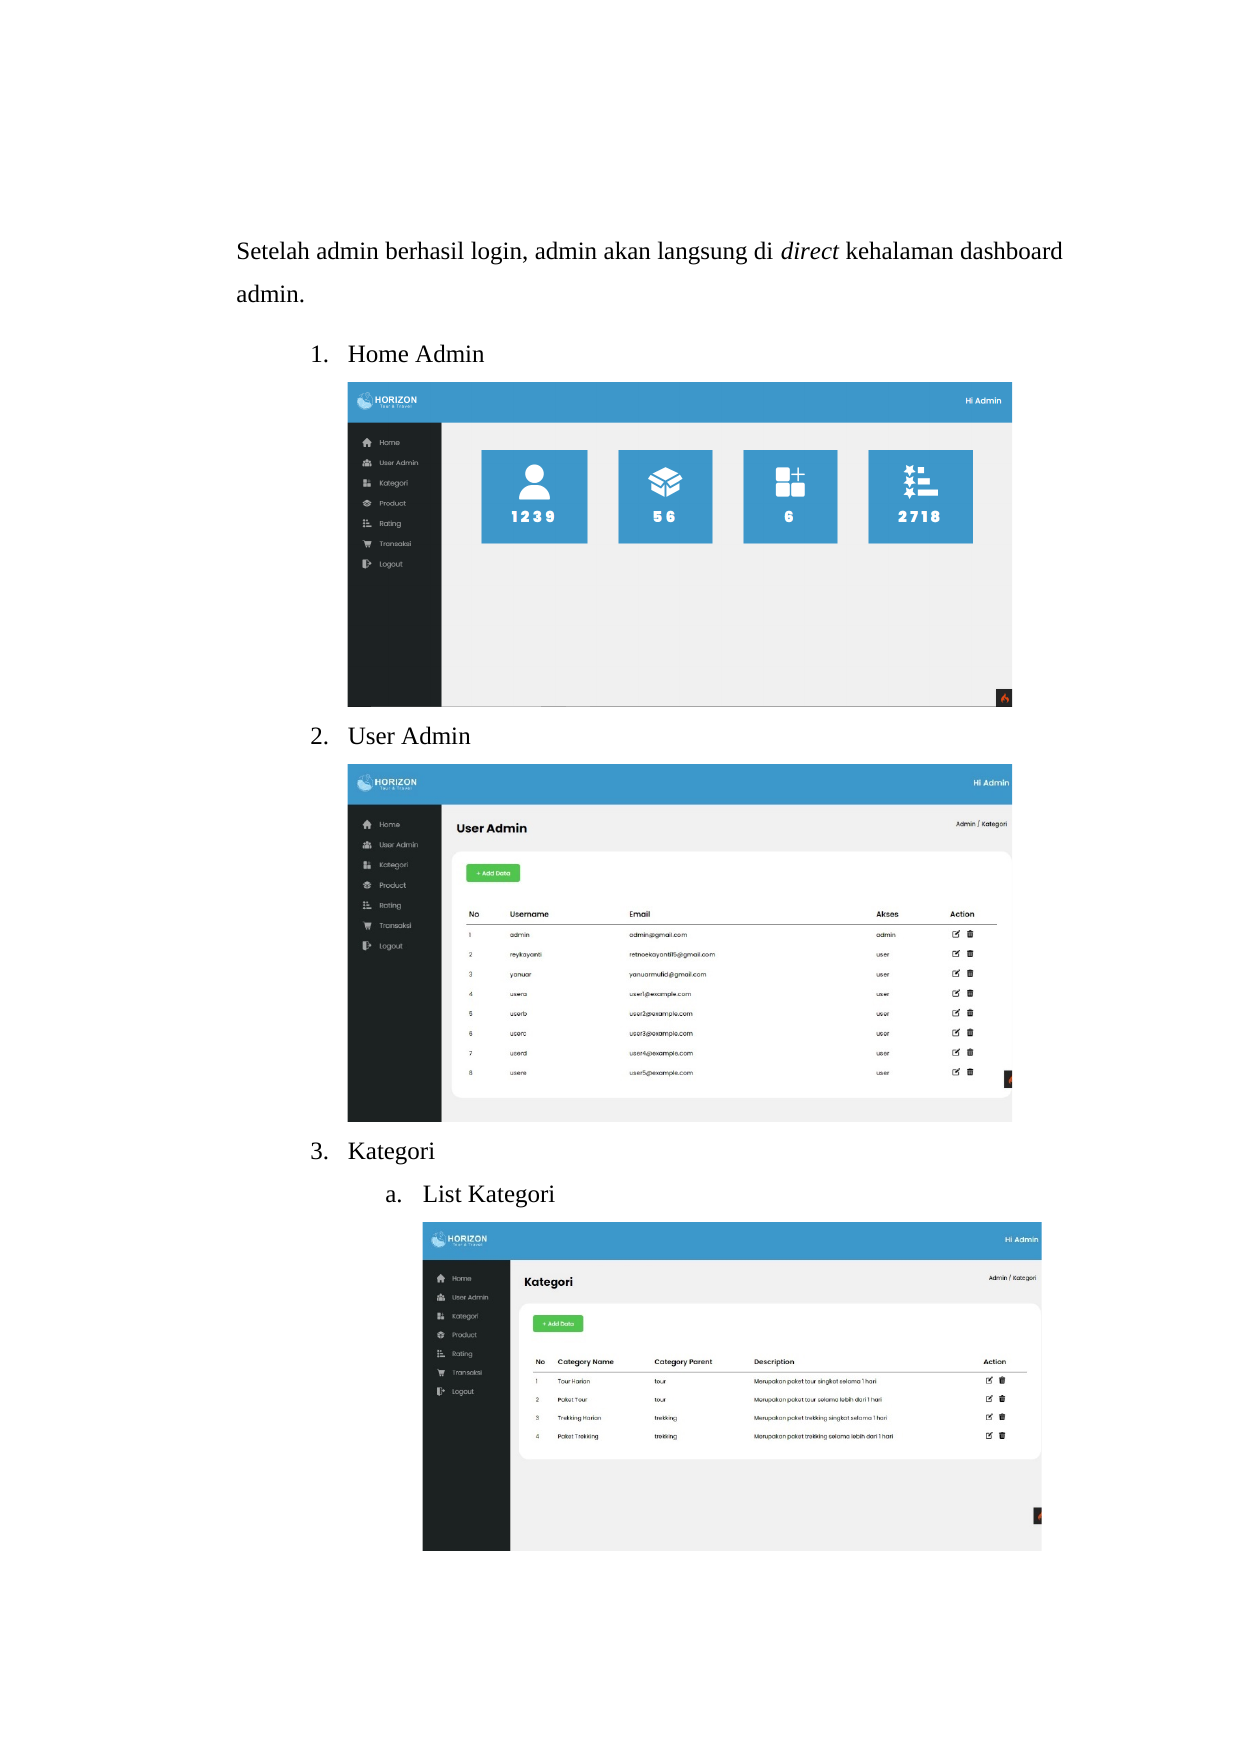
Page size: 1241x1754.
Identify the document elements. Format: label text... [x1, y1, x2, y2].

picture [347, 764, 1013, 1122]
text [236, 236, 1063, 308]
list Home Admin [310, 339, 1063, 368]
list User Admin [310, 721, 1063, 750]
picture [347, 382, 1013, 707]
list Kategori [310, 1136, 1063, 1165]
picture [422, 1222, 1042, 1551]
list List Kategori [385, 1179, 1063, 1208]
